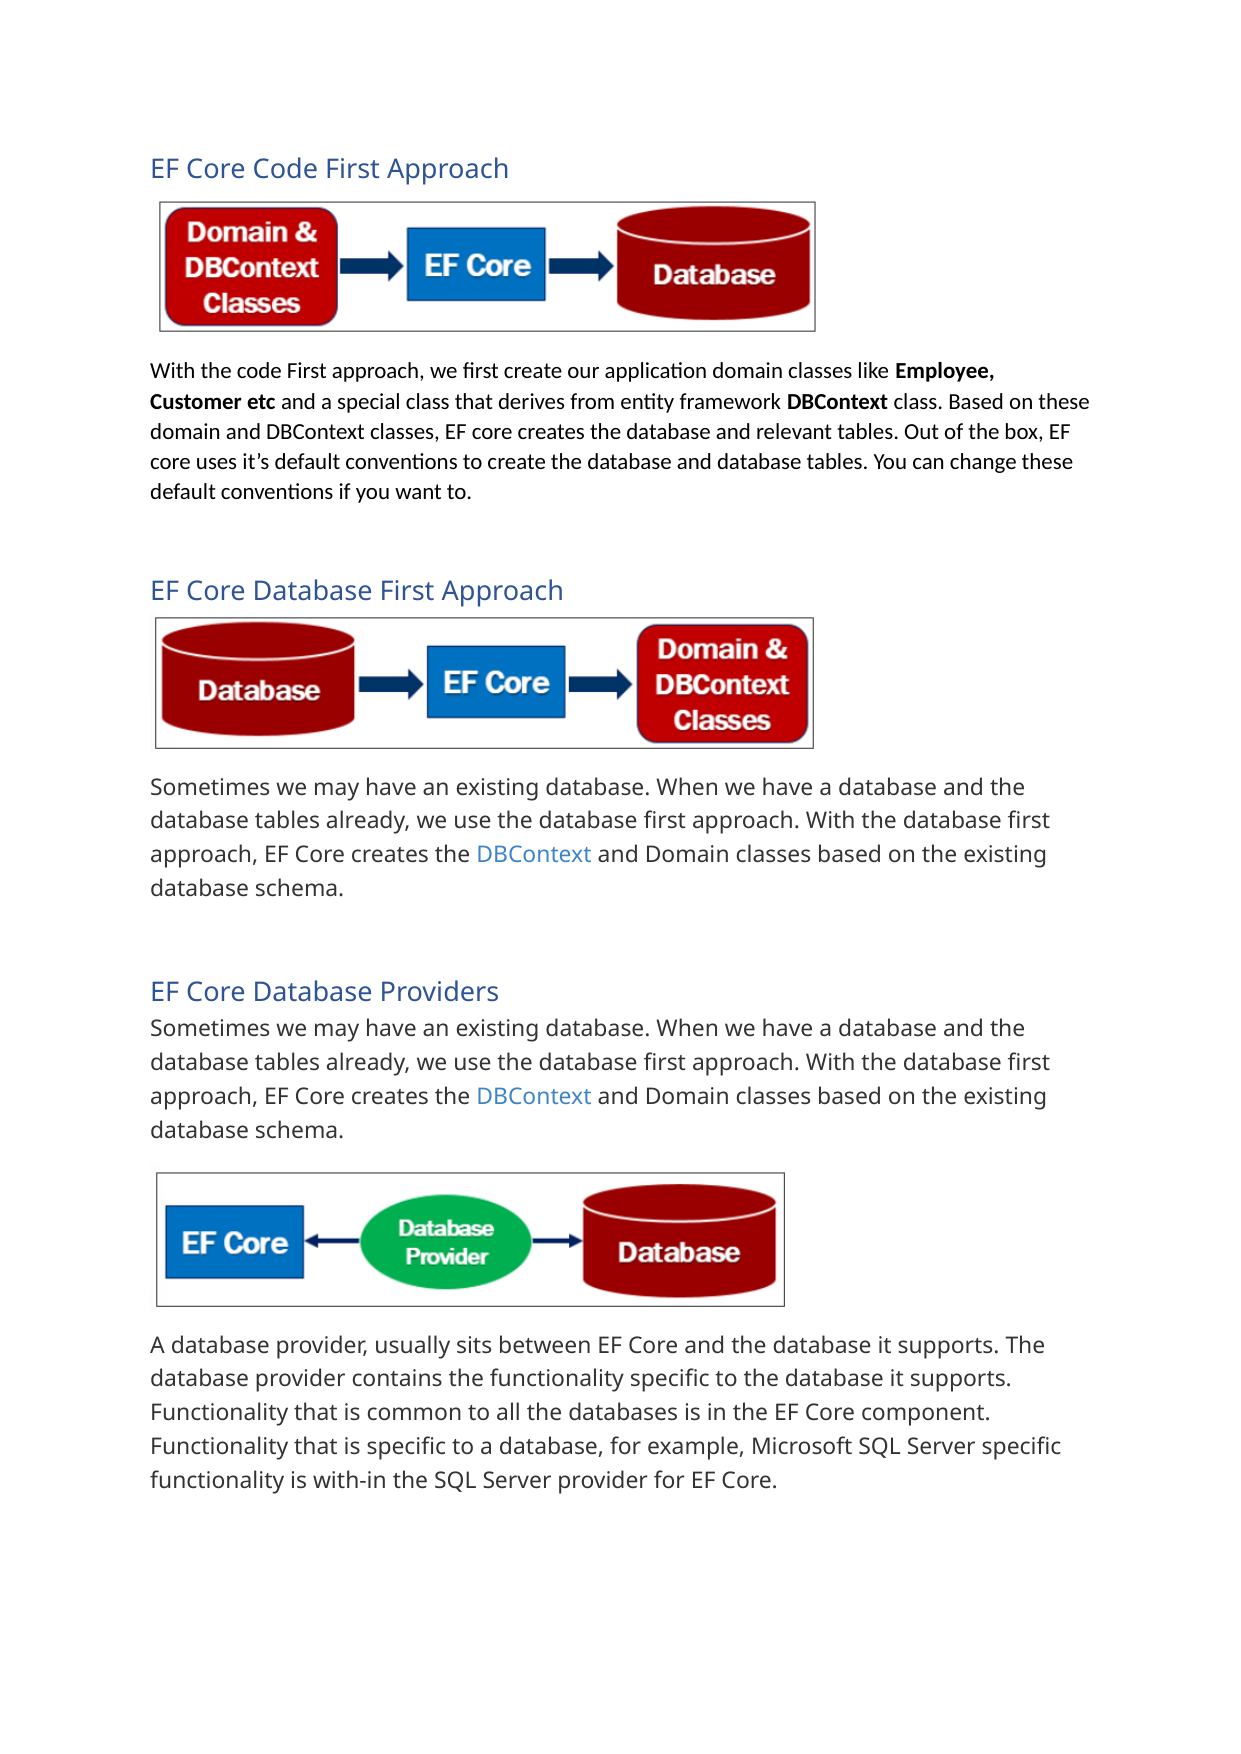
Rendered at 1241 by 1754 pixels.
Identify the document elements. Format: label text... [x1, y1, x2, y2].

subtitle EF Core Database Providers [150, 972, 1090, 1009]
subtitle EF Core Code First Approach [150, 150, 1090, 187]
text With the code First approach, we first create our application domain classes like Employee, Customer etc and a special class that derives from entity framework DBContext class. Based on these domain and DBContext classes, EF core creates the database and relevant tables. Out of the box, EF core uses it’s default conventions to create the database and database tables. You can change these default conventions if you want to. [150, 357, 1090, 505]
picture [150, 611, 819, 752]
subtitle EF Core Database First Approach [150, 571, 1090, 608]
picture [150, 189, 826, 338]
text Sometimes we may have an existing database. When we have a database and the database tables already, we use the database first approach. With the database first approach, EF Core creates the DBContext and Domain classes based on the existing database schema. [150, 770, 1090, 903]
text A database provider, usually sits between EF Core and the database it supports. The database provider contains the functionality specific to the database it supports. Functionality that is common to all the databases is in the EF Core component. Functionality that is specific to a database, for example, Microsoft SQL Server specific functionality is with-in the SQL Server provider for EF Core. [150, 1329, 1090, 1495]
text Sometimes we may have an existing database. When we have a database and the database tables already, we use the database first approach. With the database first approach, EF Core creates the DBContext and Domain classes based on the existing database schema. [150, 1012, 1090, 1145]
picture [150, 1163, 787, 1310]
